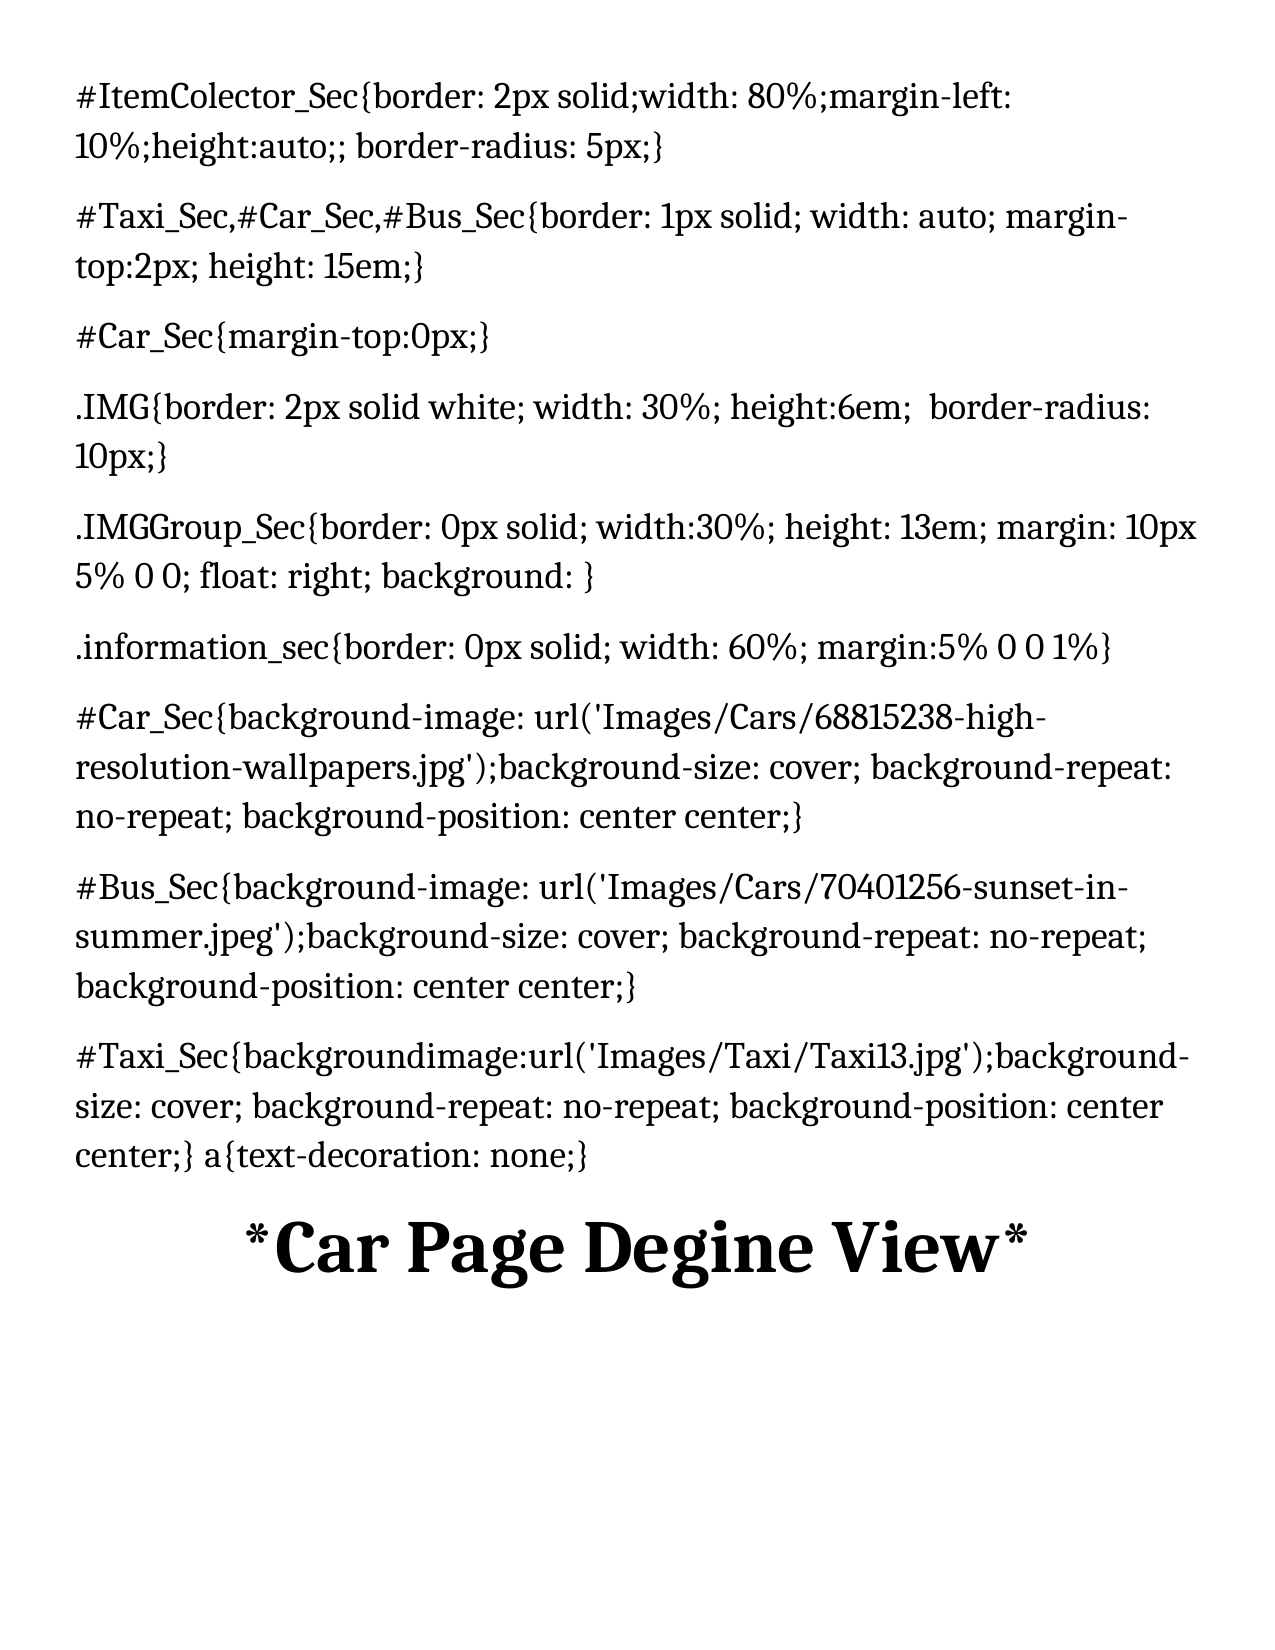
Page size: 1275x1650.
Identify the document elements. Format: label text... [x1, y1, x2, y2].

text #ItemColector_Sec{border: 2px solid;width: 80%;margin-left: 10%;height:auto;; border-radius: 5px;} [75, 75, 1200, 168]
text .information_sec{border: 0px solid; width: 60%; margin:5% 0 0 1%} [75, 625, 1200, 668]
text .IMGGroup_Sec{border: 0px solid; width:30%; height: 13em; margin: 10px 5% 0 0; float: right; background: } [75, 505, 1200, 598]
text #Bus_Sec{background-image: url('Images/Cars/70401256-sunset-in-summer.jpeg');background-size: cover; background-repeat: no-repeat; background-position: center center;} [75, 865, 1200, 1008]
text .IMG{border: 2px solid white; width: 30%; height:6em; border-radius: 10px;} [75, 385, 1200, 478]
text *Car Page Degine View* [75, 1204, 1200, 1291]
text #Taxi_Sec{backgroundimage:url('Images/Taxi/Taxi13.jpg');background-size: cover; background-repeat: no-repeat; background-position: center center;} a{text-decoration: none;} [75, 1035, 1200, 1177]
text #Car_Sec{background-image: url('Images/Cars/68815238-high-resolution-wallpapers.jpg');background-size: cover; background-repeat: no-repeat; background-position: center center;} [75, 696, 1200, 838]
text #Car_Sec{margin-top:0px;} [75, 315, 1200, 358]
text #Taxi_Sec,#Car_Sec,#Bus_Sec{border: 1px solid; width: auto; margin-top:2px; height: 15em;} [75, 195, 1200, 288]
